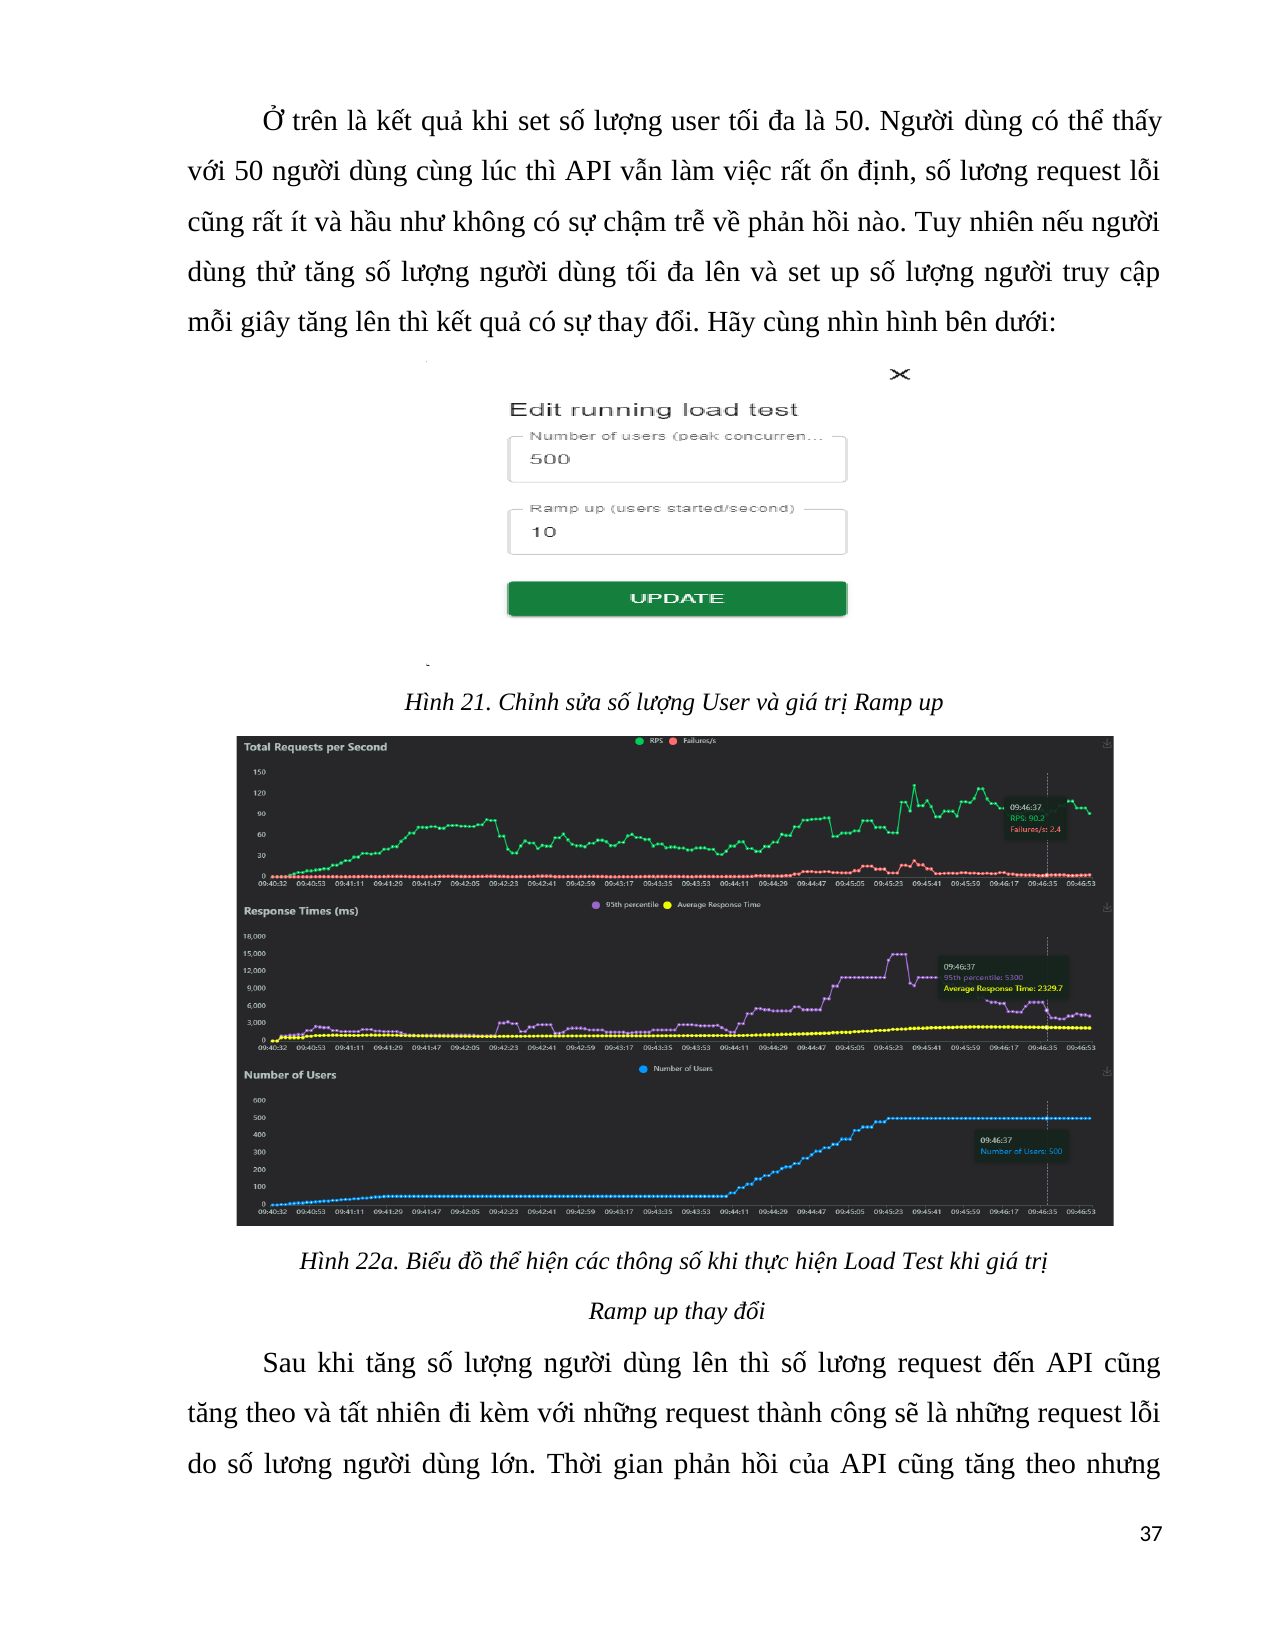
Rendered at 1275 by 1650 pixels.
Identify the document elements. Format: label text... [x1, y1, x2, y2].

picture [426, 361, 924, 666]
text Ramp up thay đổi [187, 1296, 1162, 1324]
text Hình 22a. Biểu đồ thể hiện các thông số khi thực hiện Load Test khi giá trị [187, 1246, 1162, 1275]
text Hình 21. Chỉnh sửa số lượng User và giá trị Ramp up [187, 687, 1162, 715]
text Ở trên là kết quả khi set số lượng user tối đa là 50. Người dùng có thể thấy với 50 người dùng cùng lúc thì API vẫn làm việc rất ổn định, số lương request lỗi cũng rất ít và hầu như không có sự chậm trễ về phản hồi nào. Tuy nhiên nếu người dùng thử tăng số lượng người dùng tối đa lên và set up số lượng người truy cập mỗi giây tăng lên thì kết quả có sự thay đổi. Hãy cùng nhìn hình bên dưới: [187, 103, 1162, 338]
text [187, 1345, 1162, 1479]
picture [236, 736, 1114, 1226]
